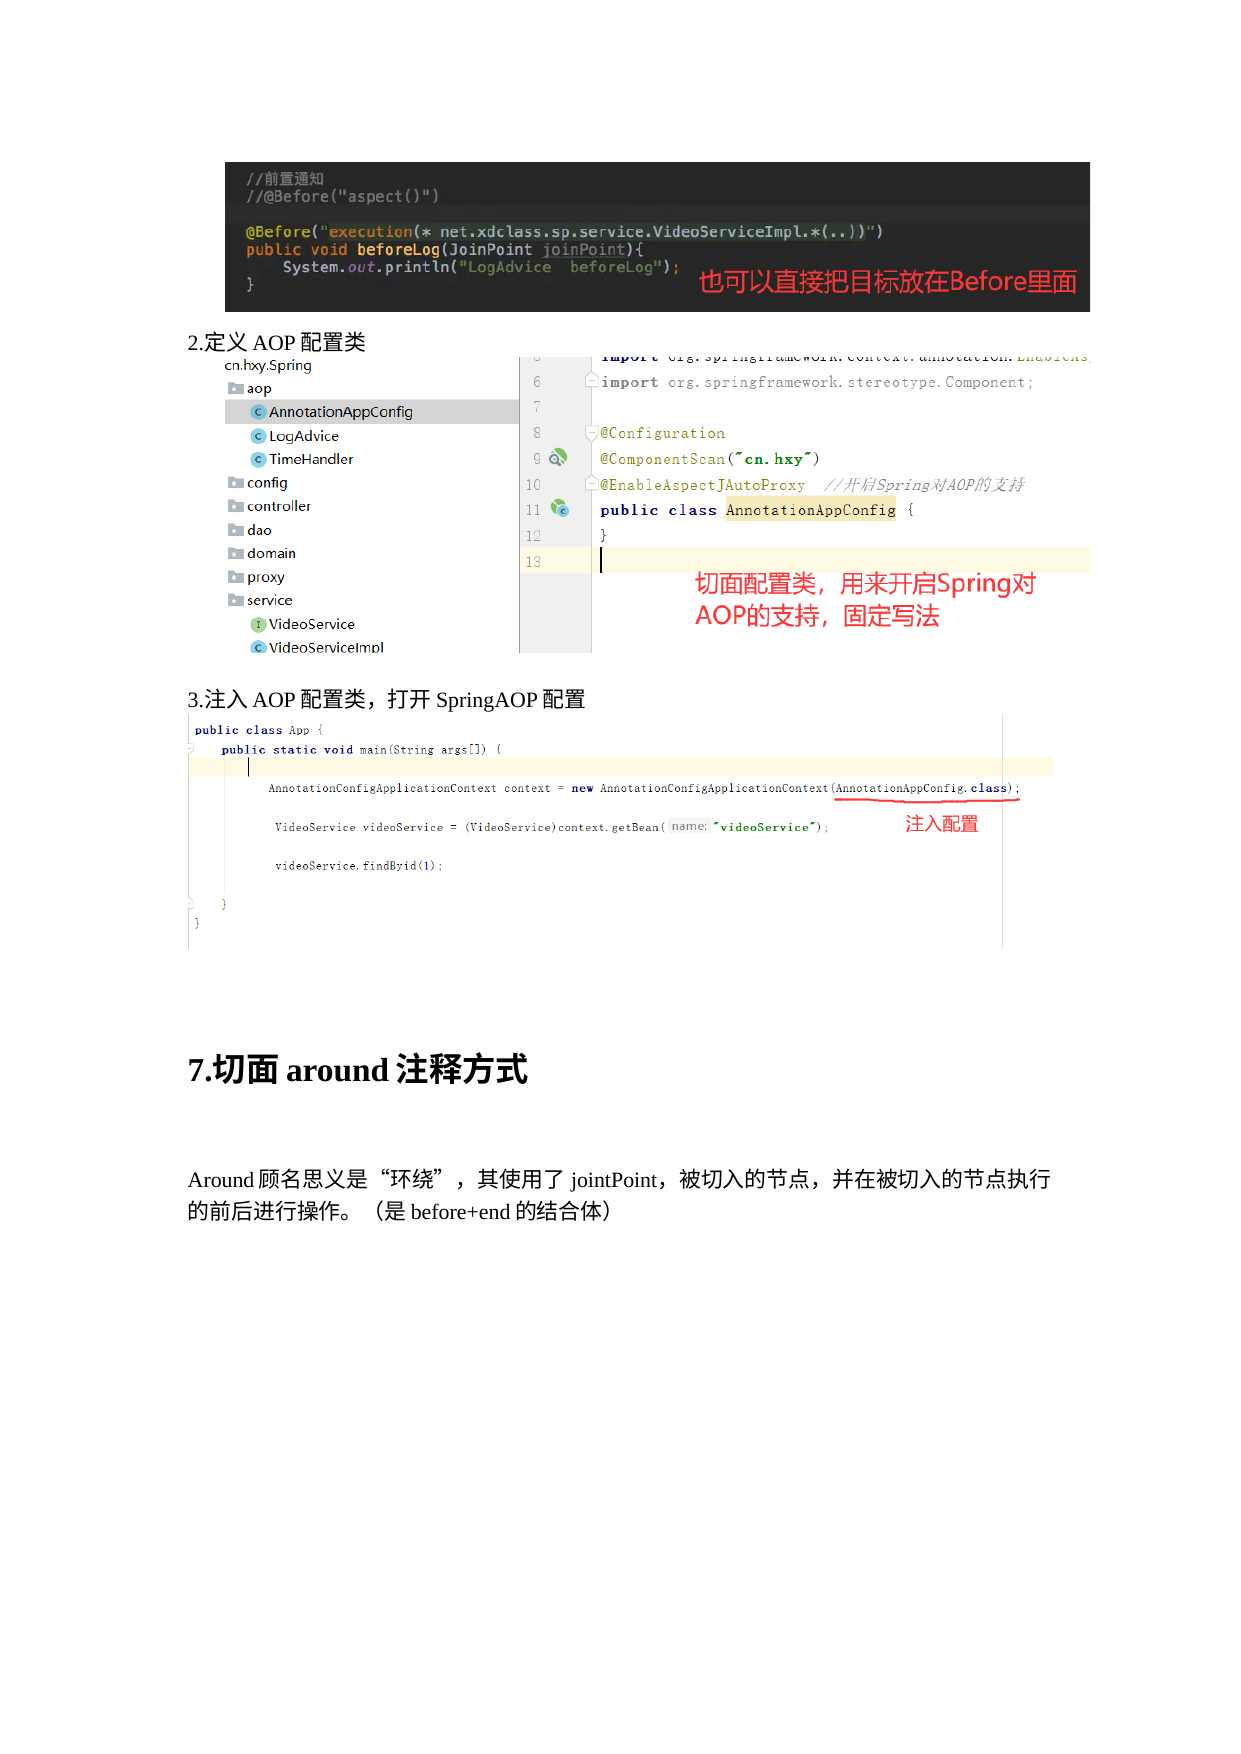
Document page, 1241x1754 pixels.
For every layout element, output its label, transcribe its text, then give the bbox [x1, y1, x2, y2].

text Around顾名思义是“环绕”，其使用了jointPoint，被切入的节点，并在被切入的节点执行的前后进行操作。（是before+end的结合体） [187, 1161, 1053, 1226]
picture [187, 714, 1053, 949]
text 2.定义AOP配置类 [187, 324, 1053, 357]
subtitle 7.切面around注释方式 [187, 1034, 1053, 1099]
text 3.注入AOP配置类，打开SpringAOP配置 [187, 682, 1053, 714]
picture [225, 357, 1091, 653]
picture [225, 162, 1091, 312]
